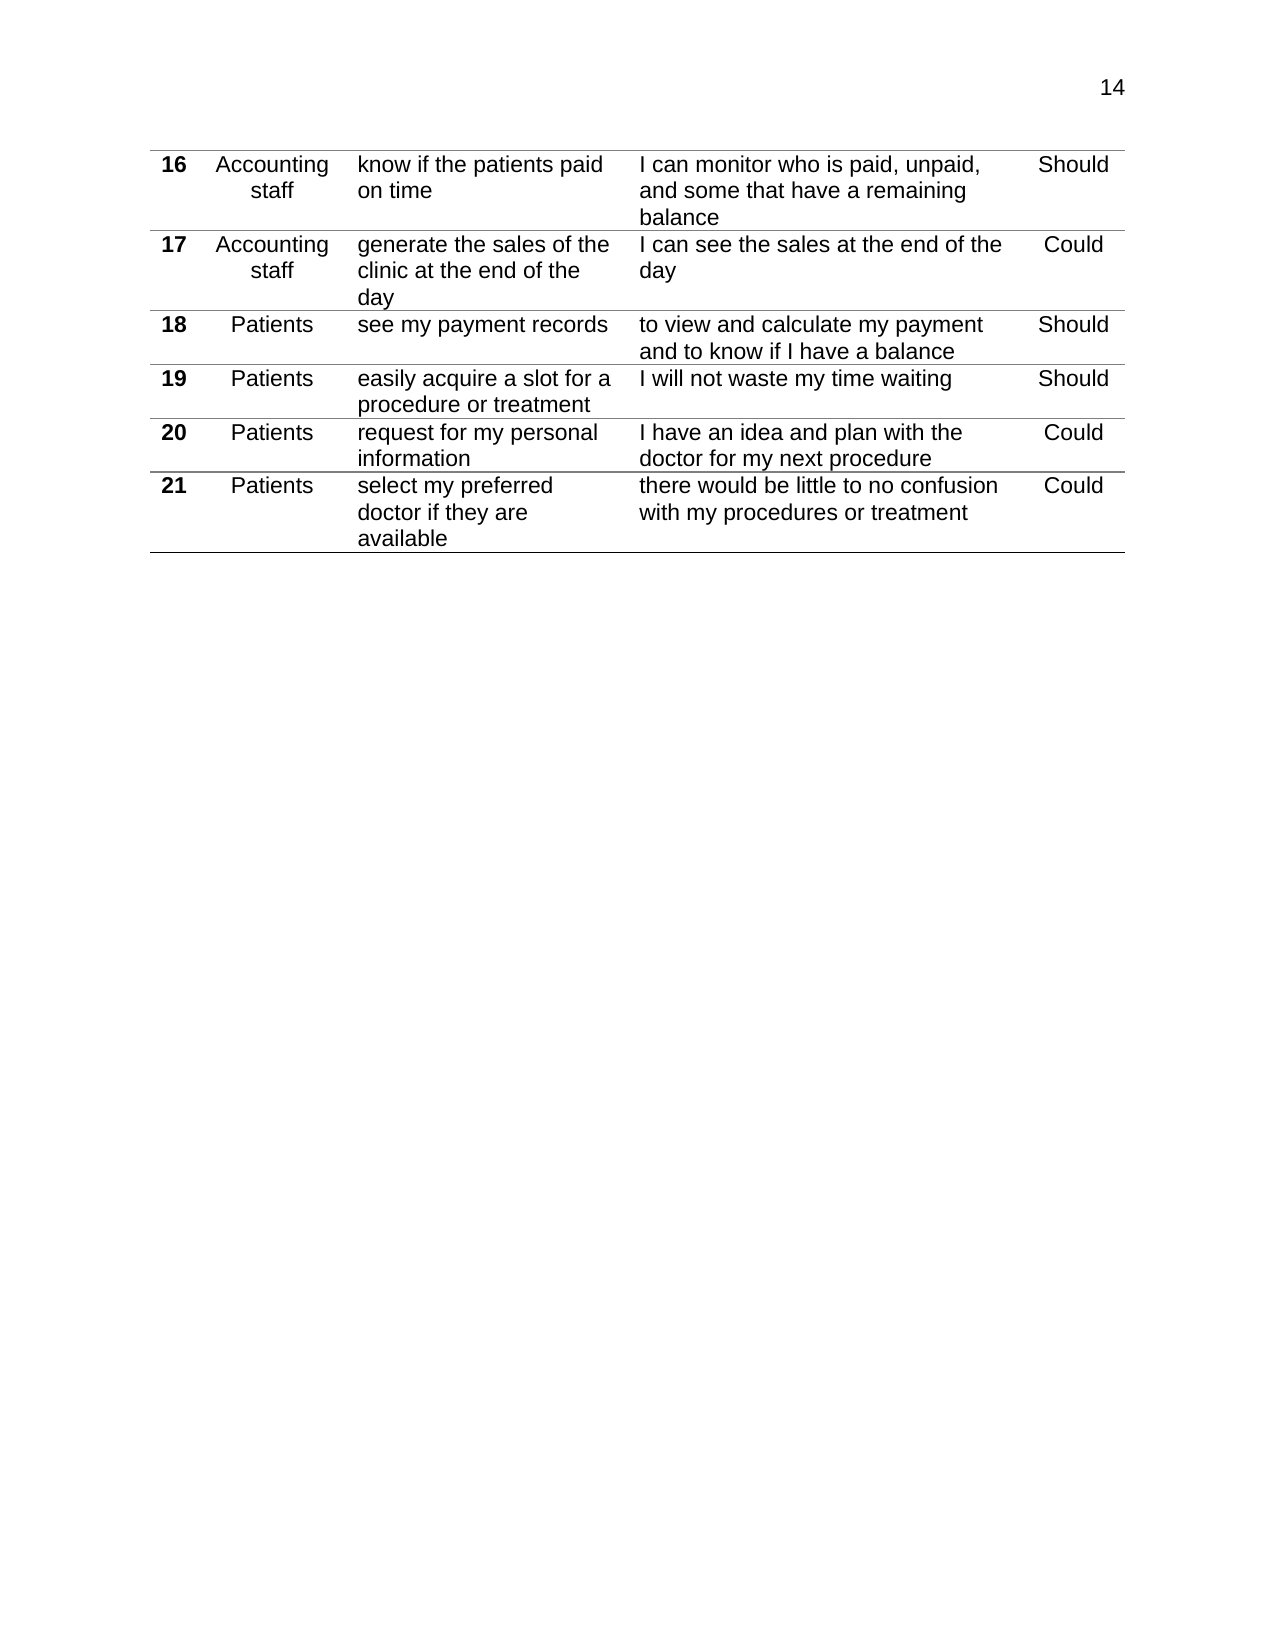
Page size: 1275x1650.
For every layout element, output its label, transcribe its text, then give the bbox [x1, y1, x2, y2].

table_cell 20 [150, 419, 198, 471]
table_cell Should [1022, 151, 1125, 230]
table_cell Accounting staff [198, 151, 346, 230]
table_cell there would be little to no confusion with my procedures or treatment [628, 473, 1022, 552]
table_cell Could [1022, 419, 1125, 471]
table_cell Patients [198, 365, 346, 418]
table_cell select my preferred doctor if they are available [346, 473, 628, 552]
table_cell 18 [150, 311, 198, 364]
table_cell Accounting staff [198, 231, 346, 310]
table_cell Patients [198, 473, 346, 552]
table_cell Should [1022, 365, 1125, 418]
table_cell 17 [150, 231, 198, 310]
table_cell know if the patients paid on time [346, 151, 628, 230]
table_cell 16 [150, 151, 198, 230]
table_cell Could [1022, 231, 1125, 310]
table_cell generate the sales of the clinic at the end of the day [346, 231, 628, 310]
table_cell I will not waste my time waiting [628, 365, 1022, 418]
table_cell to view and calculate my payment and to know if I have a balance [628, 311, 1022, 364]
table_cell 19 [150, 365, 198, 418]
table_cell Could [1022, 473, 1125, 552]
table_cell Patients [198, 311, 346, 364]
table_cell Patients [198, 419, 346, 471]
table_cell 21 [150, 473, 198, 552]
table_cell request for my personal information [346, 419, 628, 471]
table_cell I can monitor who is paid, unpaid, and some that have a remaining balance [628, 151, 1022, 230]
table_cell I have an idea and plan with the doctor for my next procedure [628, 419, 1022, 471]
table_cell see my payment records [346, 311, 628, 364]
table_cell I can see the sales at the end of the day [628, 231, 1022, 310]
table_cell easily acquire a slot for a procedure or treatment [346, 365, 628, 418]
table_cell Should [1022, 311, 1125, 364]
